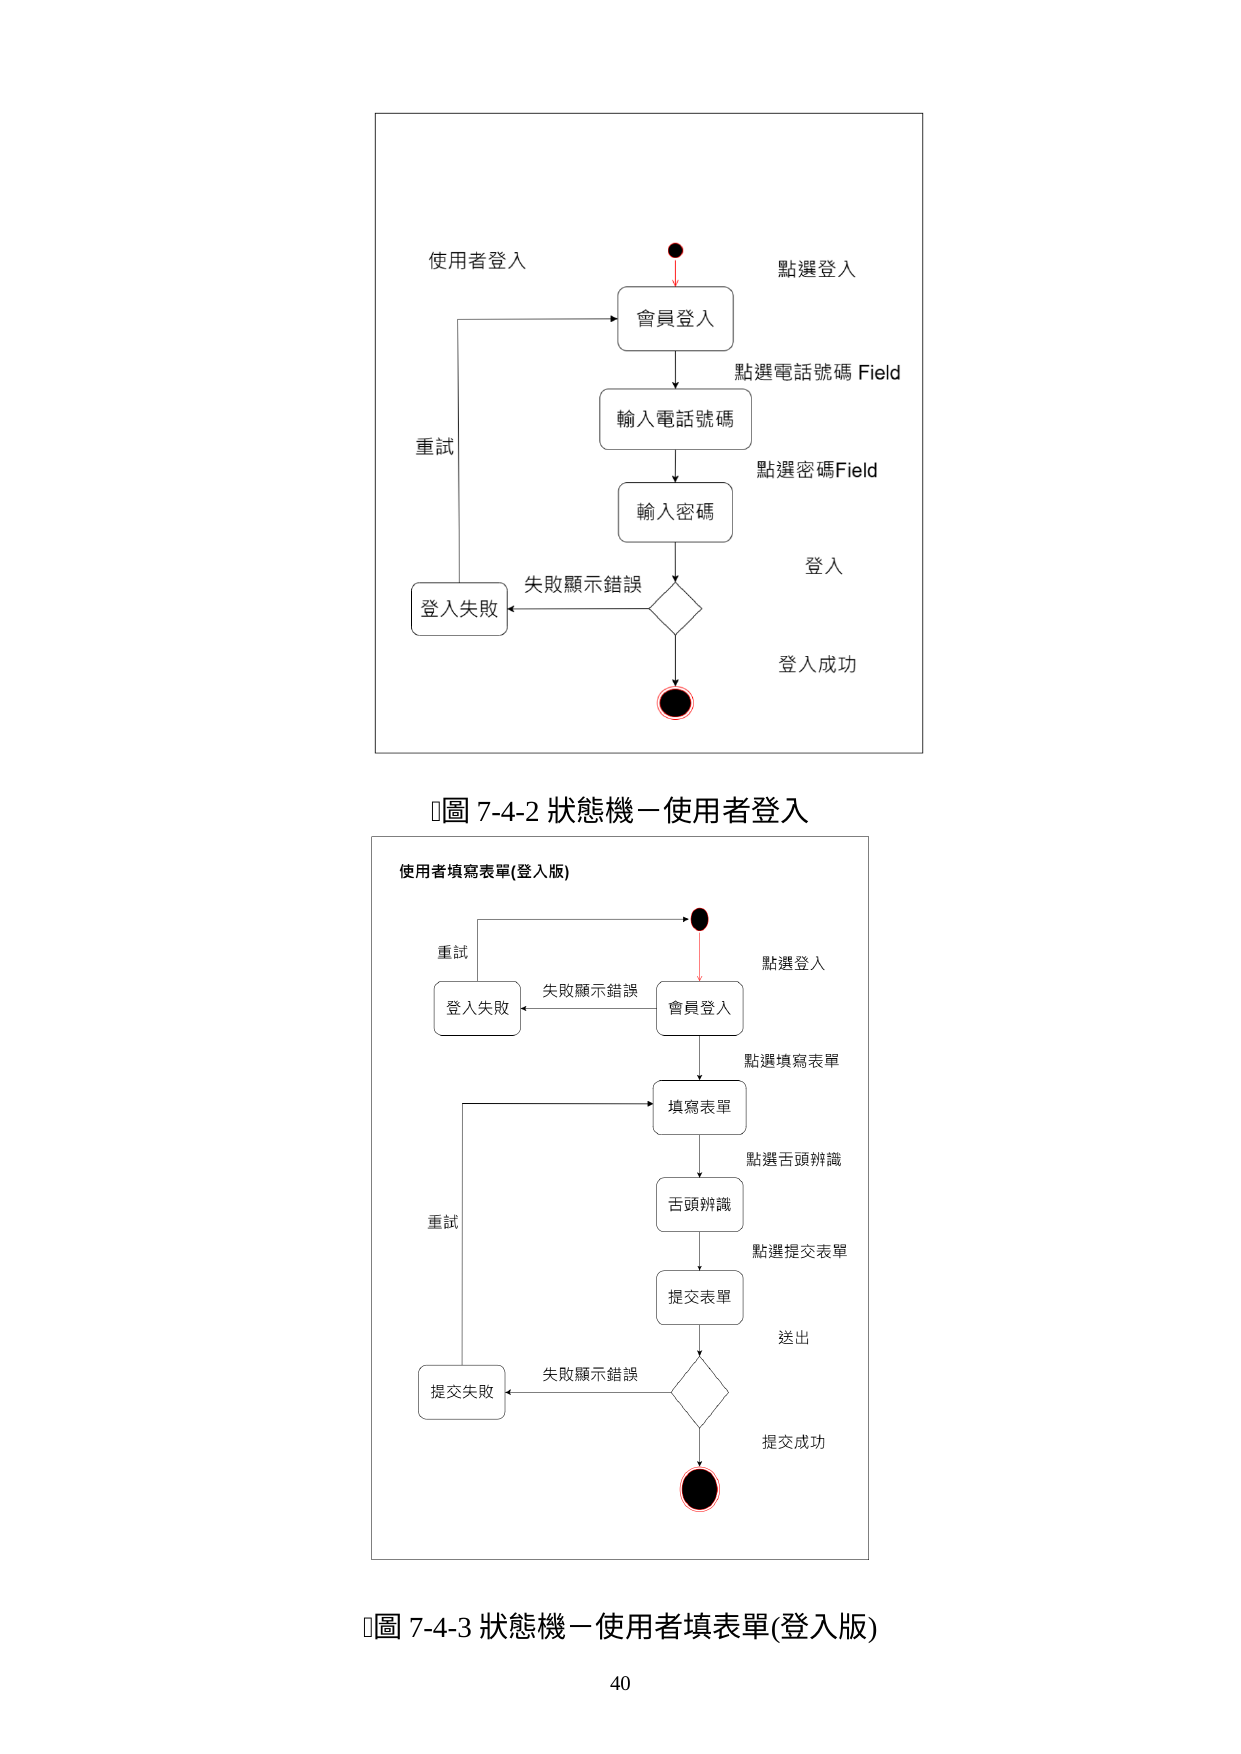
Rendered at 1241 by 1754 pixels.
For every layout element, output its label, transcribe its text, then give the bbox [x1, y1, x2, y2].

picture [368, 106, 930, 761]
text 圖7-4-2 狀態機－使用者登入 [89, 786, 1152, 832]
text 圖7-4-3 狀態機－使用者填表單(登入版) [89, 1602, 1152, 1647]
picture [366, 831, 874, 1565]
